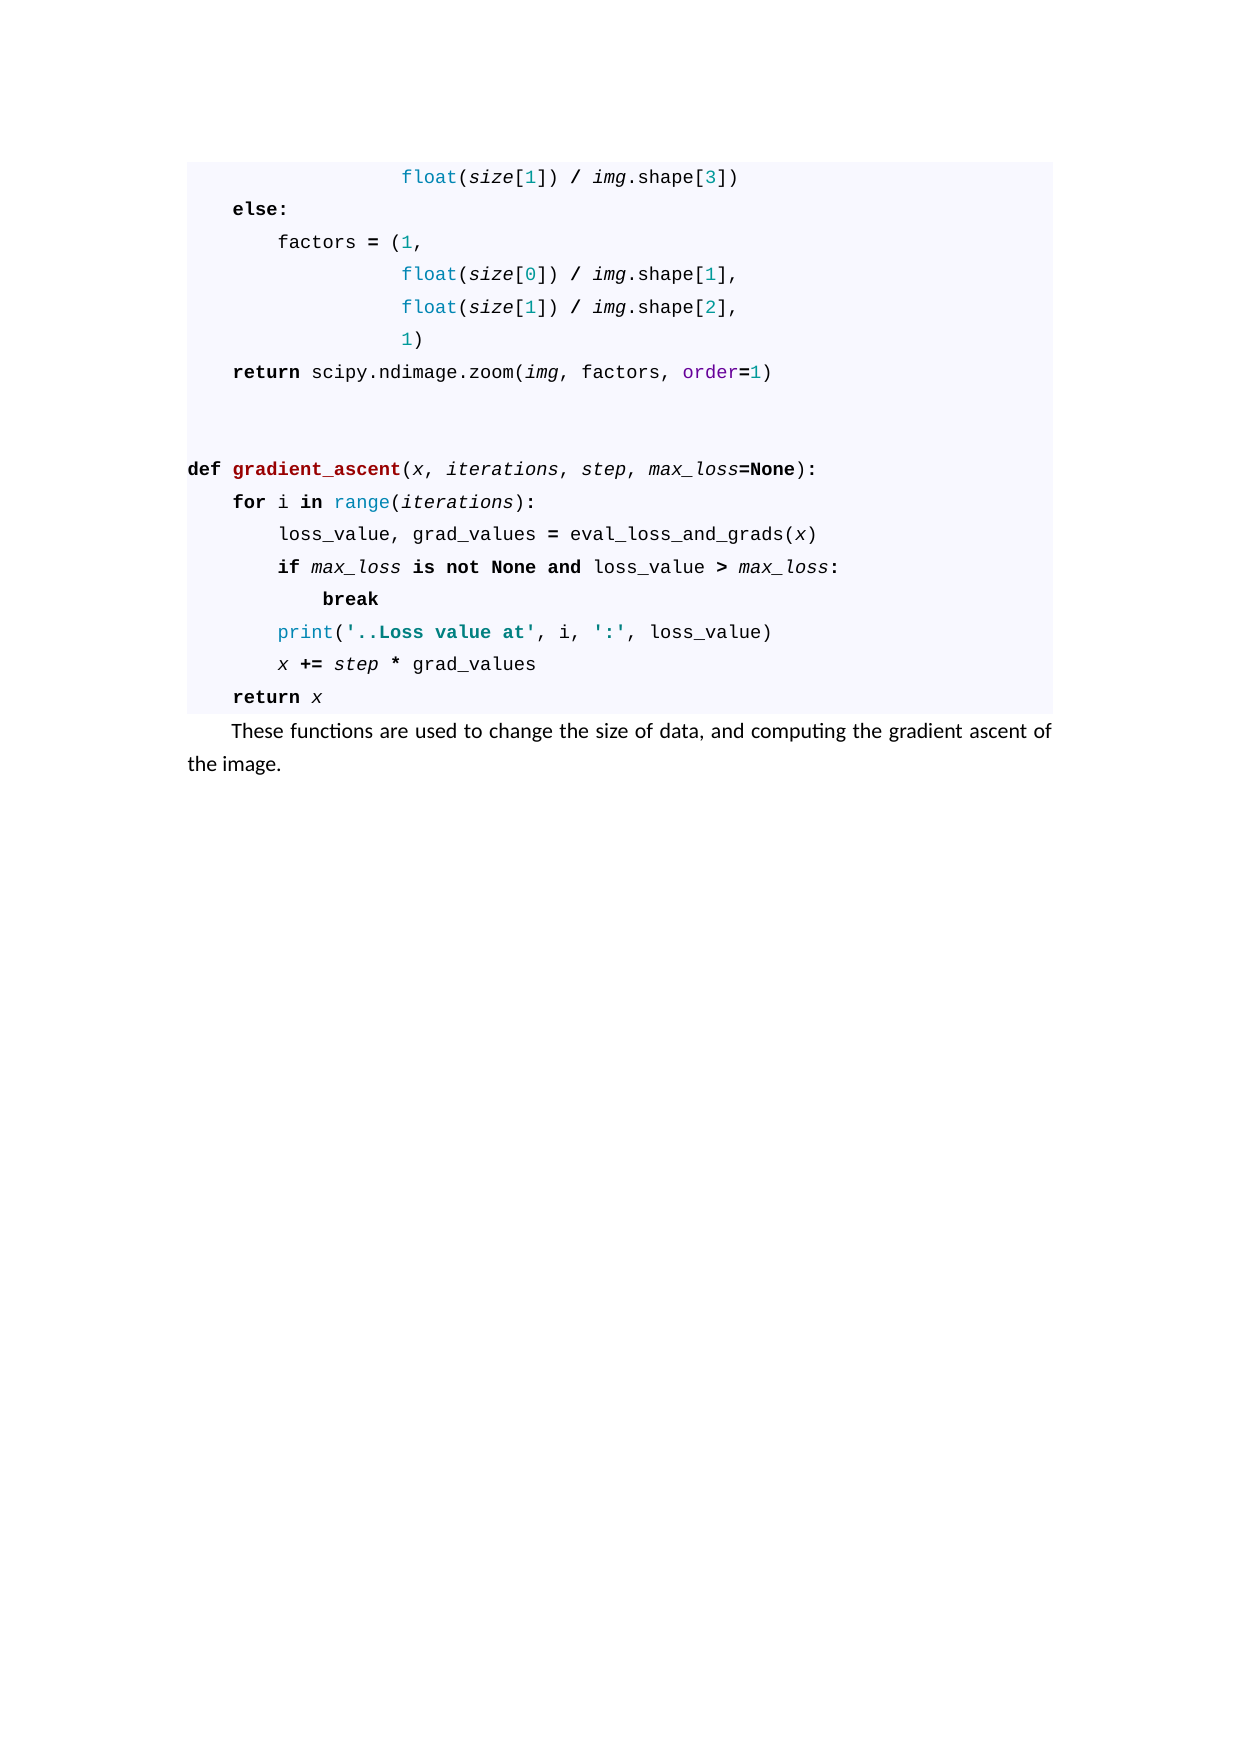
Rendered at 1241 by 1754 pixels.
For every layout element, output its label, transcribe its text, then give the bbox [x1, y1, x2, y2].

picture [302, 628, 307, 636]
text These functions are used to change the size of data, and computing the gradient ascent of the image. [187, 714, 1053, 779]
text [187, 162, 1053, 714]
